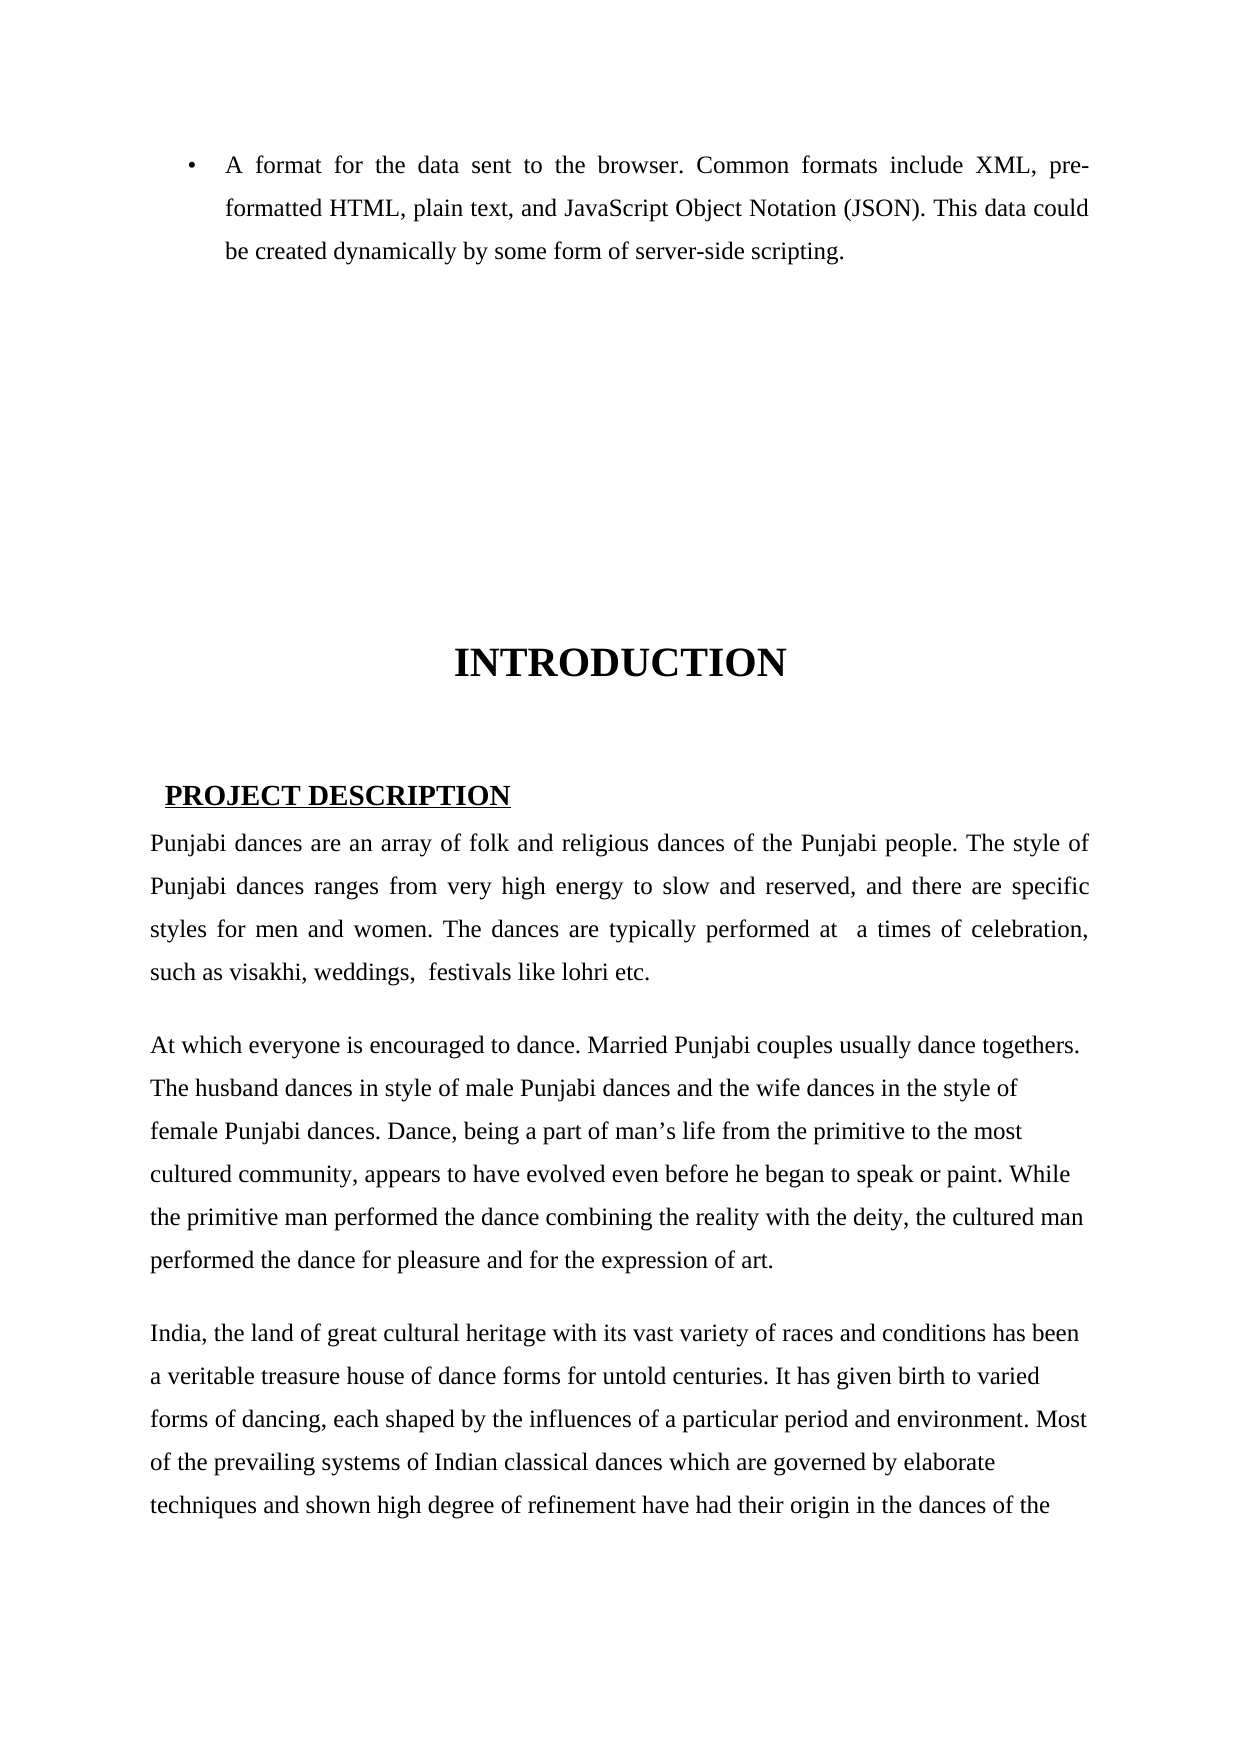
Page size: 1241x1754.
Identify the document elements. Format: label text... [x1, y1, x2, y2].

list A format for the data sent to the browser. Common formats include XML, pre-formatted HTML, plain text, and JavaScript Object Notation (JSON). This data could be created dynamically by some form of server-side scripting. [187, 150, 1090, 265]
text PROJECT DESCRIPTION [150, 778, 1090, 811]
text At which everyone is encouraged to dance. Married Punjabi couples usually dance togethers. The husband dances in style of male Punjabi dances and the wife dances in the style of female Punjabi dances. Dance, being a part of man’s life from the primitive to the most cultured community, appears to have evolved even before he began to speak or paint. While the primitive man performed the dance combining the reality with the deity, the cultured man performed the dance for pleasure and for the expression of art. [150, 1030, 1090, 1274]
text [150, 1318, 1090, 1519]
text Punjabi dances are an array of folk and religious dances of the Punjabi people. The style of Punjabi dances ranges from very high energy to slow and reserved, and there are specific styles for men and women. The dances are typically performed at a times of celebration, such as visakhi, weddings, festivals like lohri etc. [150, 828, 1090, 986]
text INTRODUCTION [150, 637, 1090, 685]
